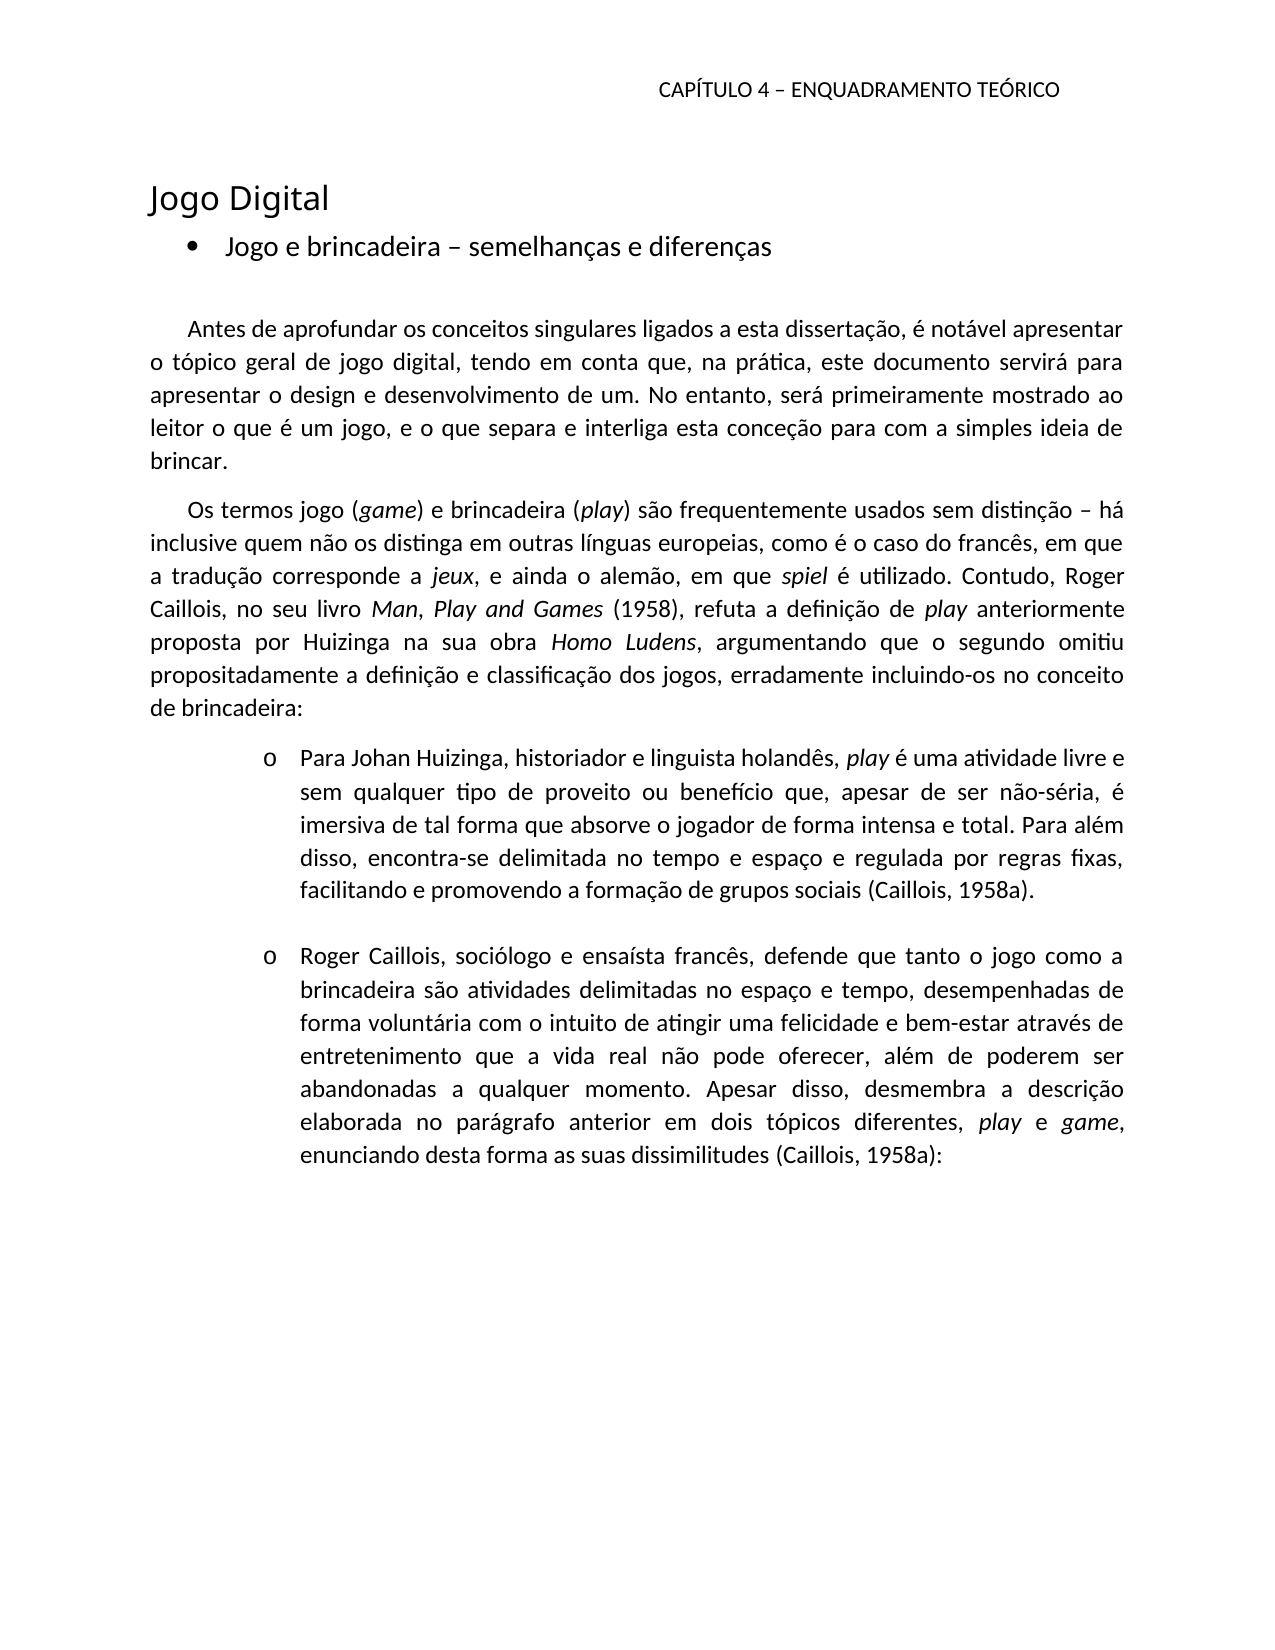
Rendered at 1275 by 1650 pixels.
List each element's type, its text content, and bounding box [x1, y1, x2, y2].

text Os termos jogo (game) e brincadeira (play) são frequentemente usados sem distinção – há inclusive quem não os distinga em outras línguas europeias, como é o caso do francês, em que a tradução corresponde a jeux, e ainda o alemão, em que spiel é utilizado. Contudo, Roger Caillois, no seu livro Man, Play and Games (1958), refuta a definição de play anteriormente proposta por Huizinga na sua obra Homo Ludens, argumentando que o segundo omitiu propositadamente a definição e classificação dos jogos, erradamente incluindo-os no conceito de brincadeira: [150, 495, 1125, 723]
text Antes de aprofundar os conceitos singulares ligados a esta dissertação, é notável apresentar o tópico geral de jogo digital, tendo em conta que, na prática, este documento servirá para apresentar o design e desenvolvimento de um. No entanto, será primeiramente mostrado ao leitor o que é um jogo, e o que separa e interliga esta conceção para com a simples ideia de brincar. [150, 313, 1125, 476]
list Roger Caillois, sociólogo e ensaísta francês, defende que tanto o jogo como a brincadeira são atividades delimitadas no espaço e tempo, desempenhadas de forma voluntária com o intuito de atingir uma felicidade e bem-estar através de entretenimento que a vida real não pode oferecer, além de poderem ser abandonadas a qualquer momento. Apesar disso, desmembra a descrição elaborada no parágrafo anterior em dois tópicos diferentes, play e game, enunciando desta forma as suas dissimilitudes [262, 941, 1125, 1170]
list Jogo e brincadeira – semelhanças e diferenças [187, 228, 1125, 264]
list Para Johan Huizinga, historiador e linguista holandês, play é uma atividade livre e sem qualquer tipo de proveito ou benefício que, apesar de ser não-séria, é imersiva de tal forma que absorve o jogador de forma intensa e total. Para além disso, encontra-se delimitada no tempo e espaço e regulada por regras fixas, facilitando e promovendo a formação de grupos sociais . [262, 742, 1125, 905]
text Jogo Digital [150, 175, 1125, 220]
